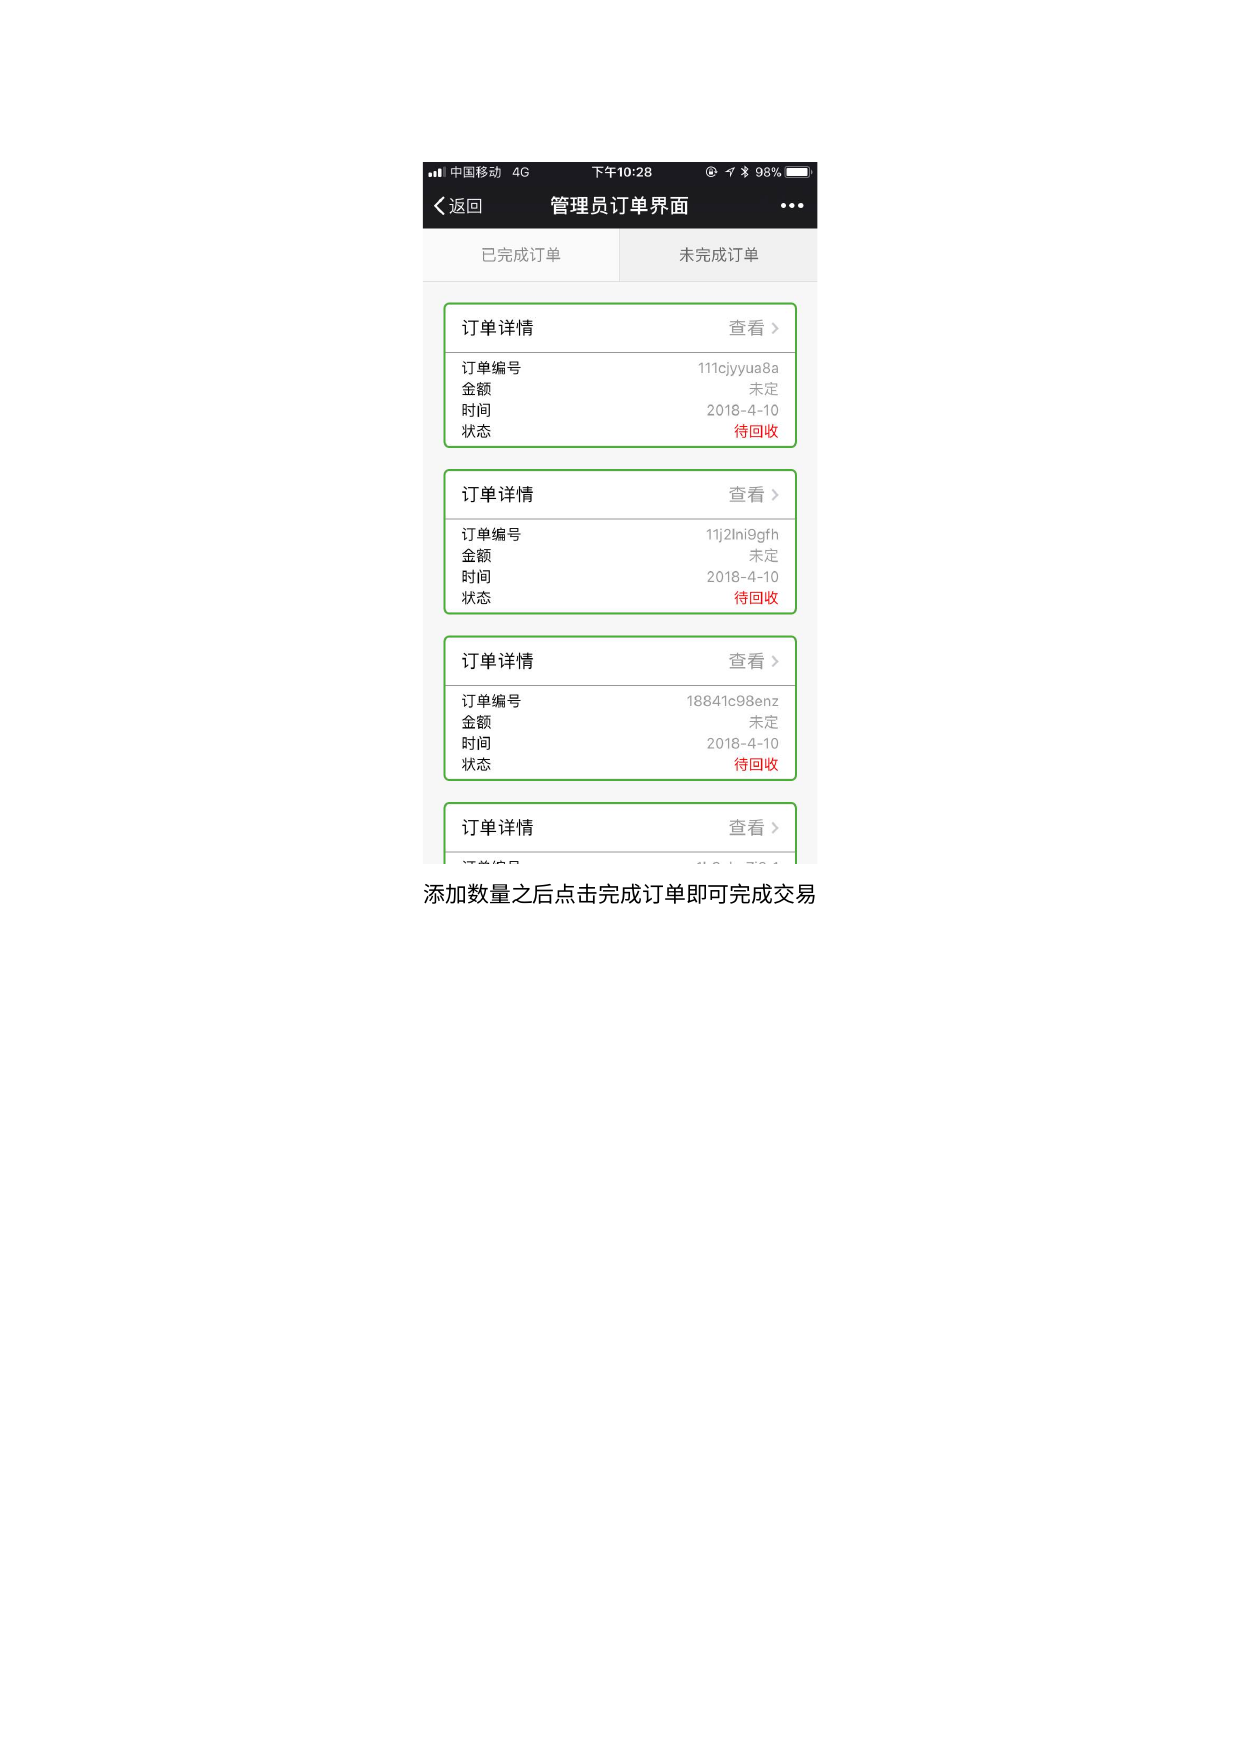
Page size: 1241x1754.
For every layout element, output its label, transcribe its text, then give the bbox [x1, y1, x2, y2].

text 添加数量之后点击完成订单即可完成交易 [187, 877, 1053, 909]
picture [422, 162, 818, 864]
